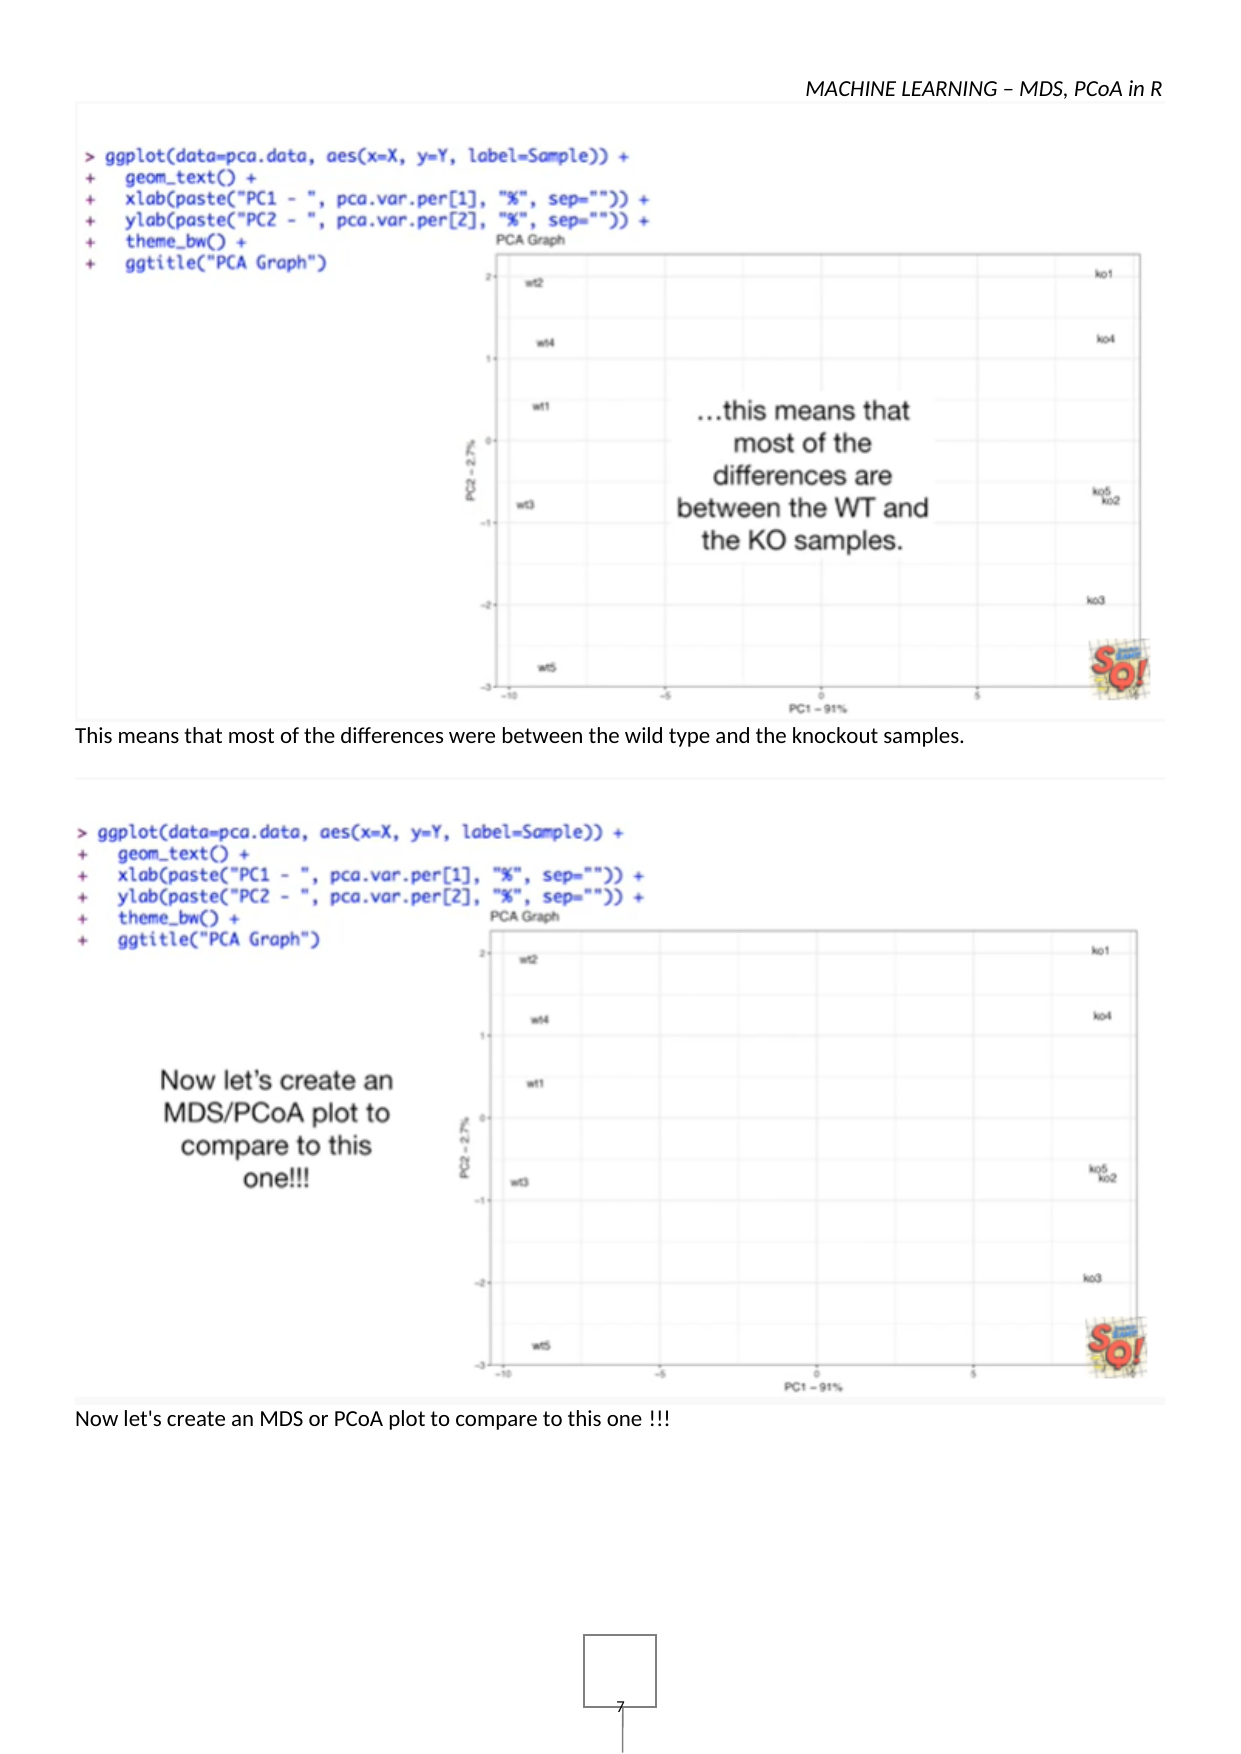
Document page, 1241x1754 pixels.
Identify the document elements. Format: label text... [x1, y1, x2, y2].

text This means that most of the differences were between the wild type and the knockout samples. [75, 722, 1165, 749]
text Now let's create an MDS or PCoA plot to compare to this one !!! [75, 1405, 1165, 1432]
picture [75, 777, 1166, 1405]
picture [75, 101, 1166, 722]
